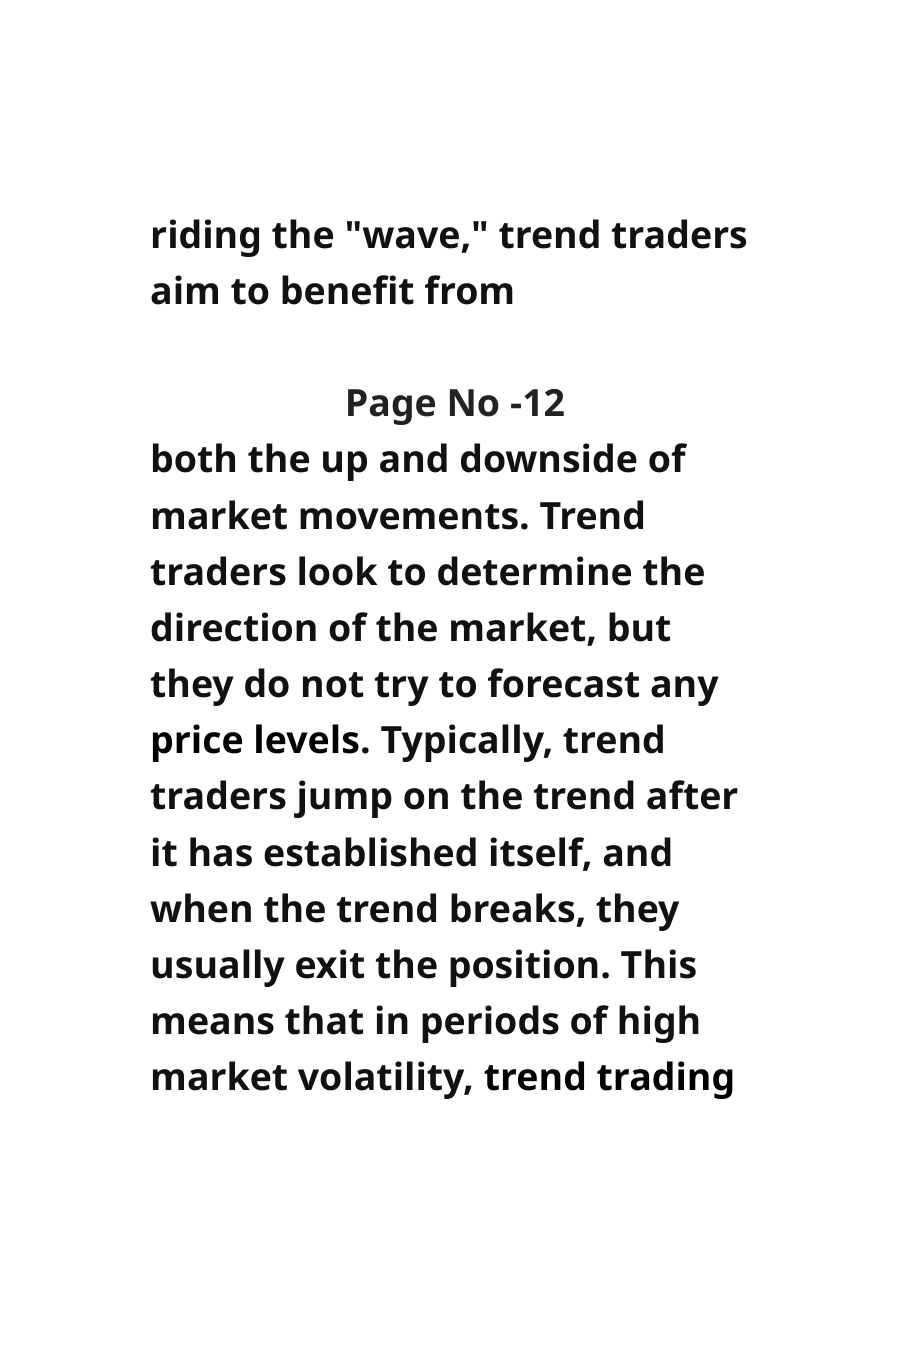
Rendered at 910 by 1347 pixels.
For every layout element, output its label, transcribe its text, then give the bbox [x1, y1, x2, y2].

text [150, 208, 759, 315]
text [150, 433, 759, 1101]
text Page No -12 [150, 377, 759, 428]
